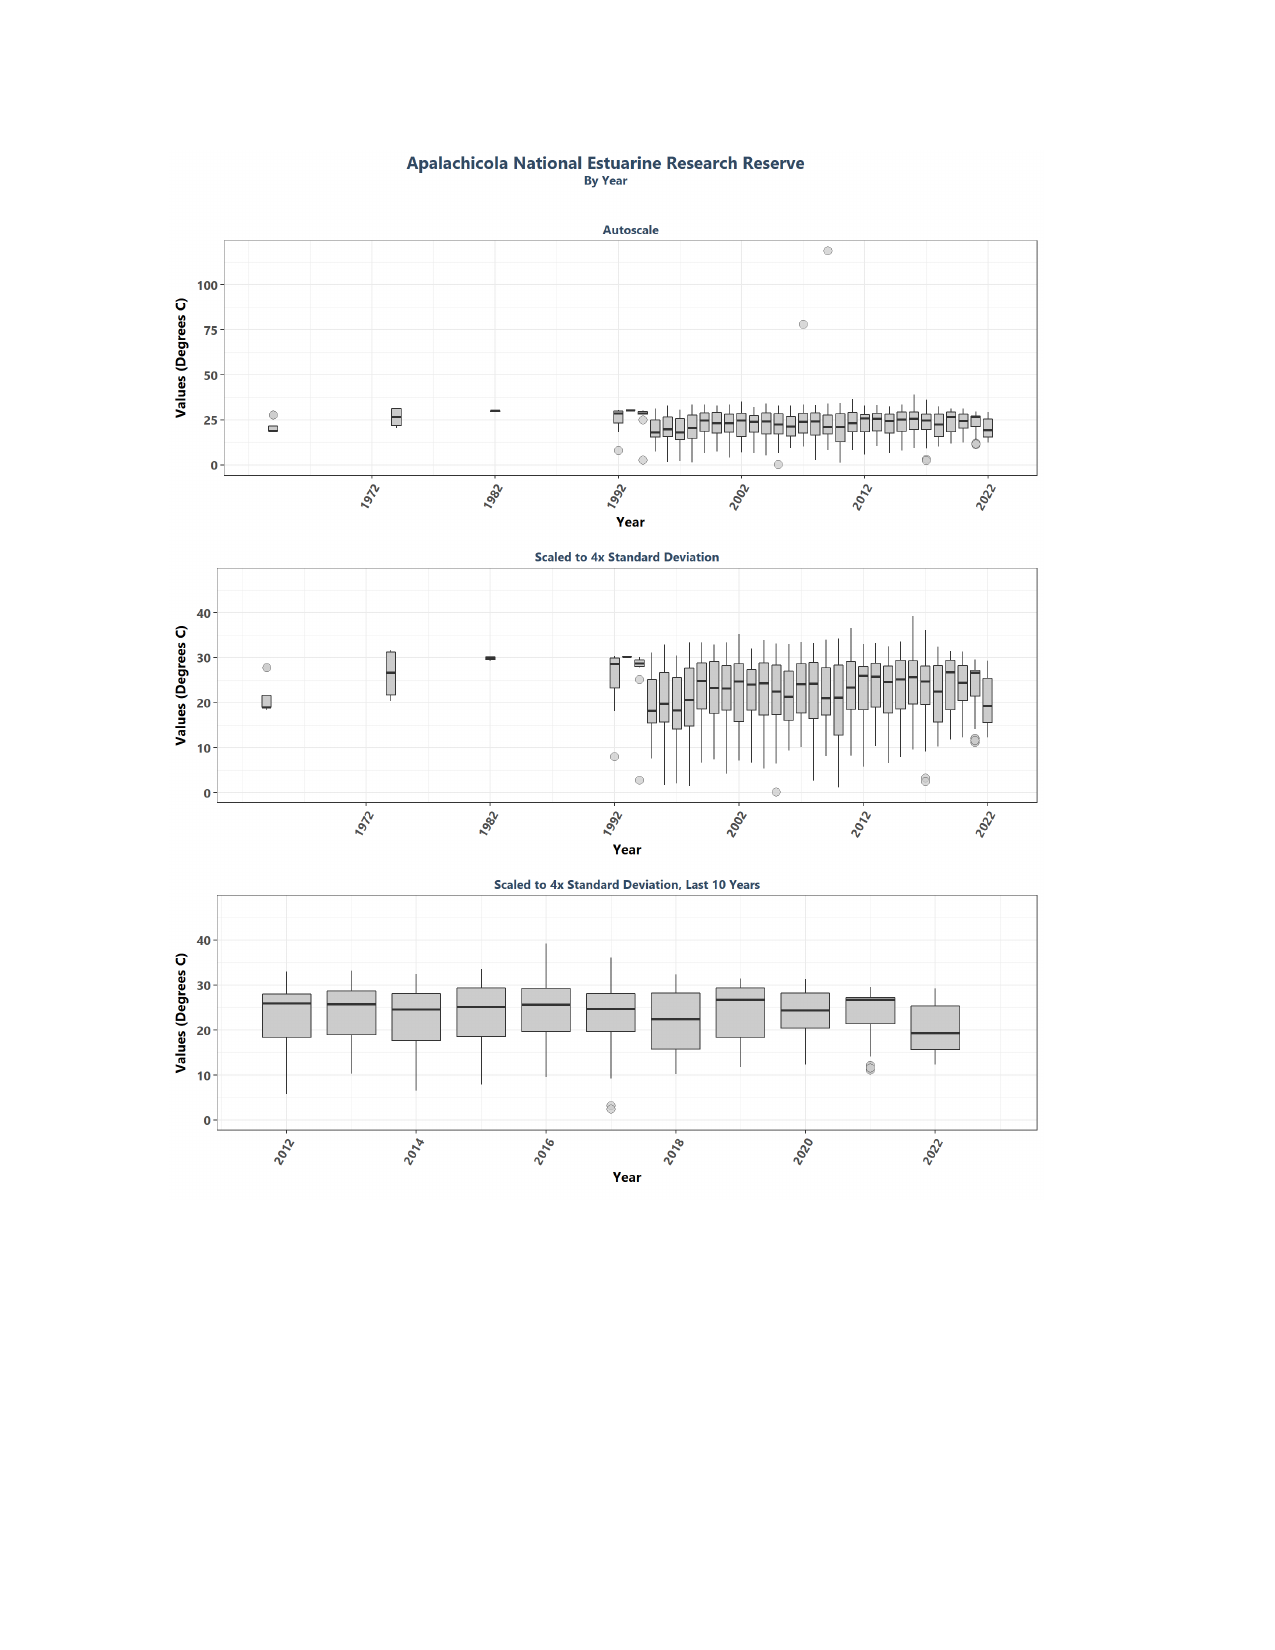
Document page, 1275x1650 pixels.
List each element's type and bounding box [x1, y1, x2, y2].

picture [168, 150, 1044, 1200]
